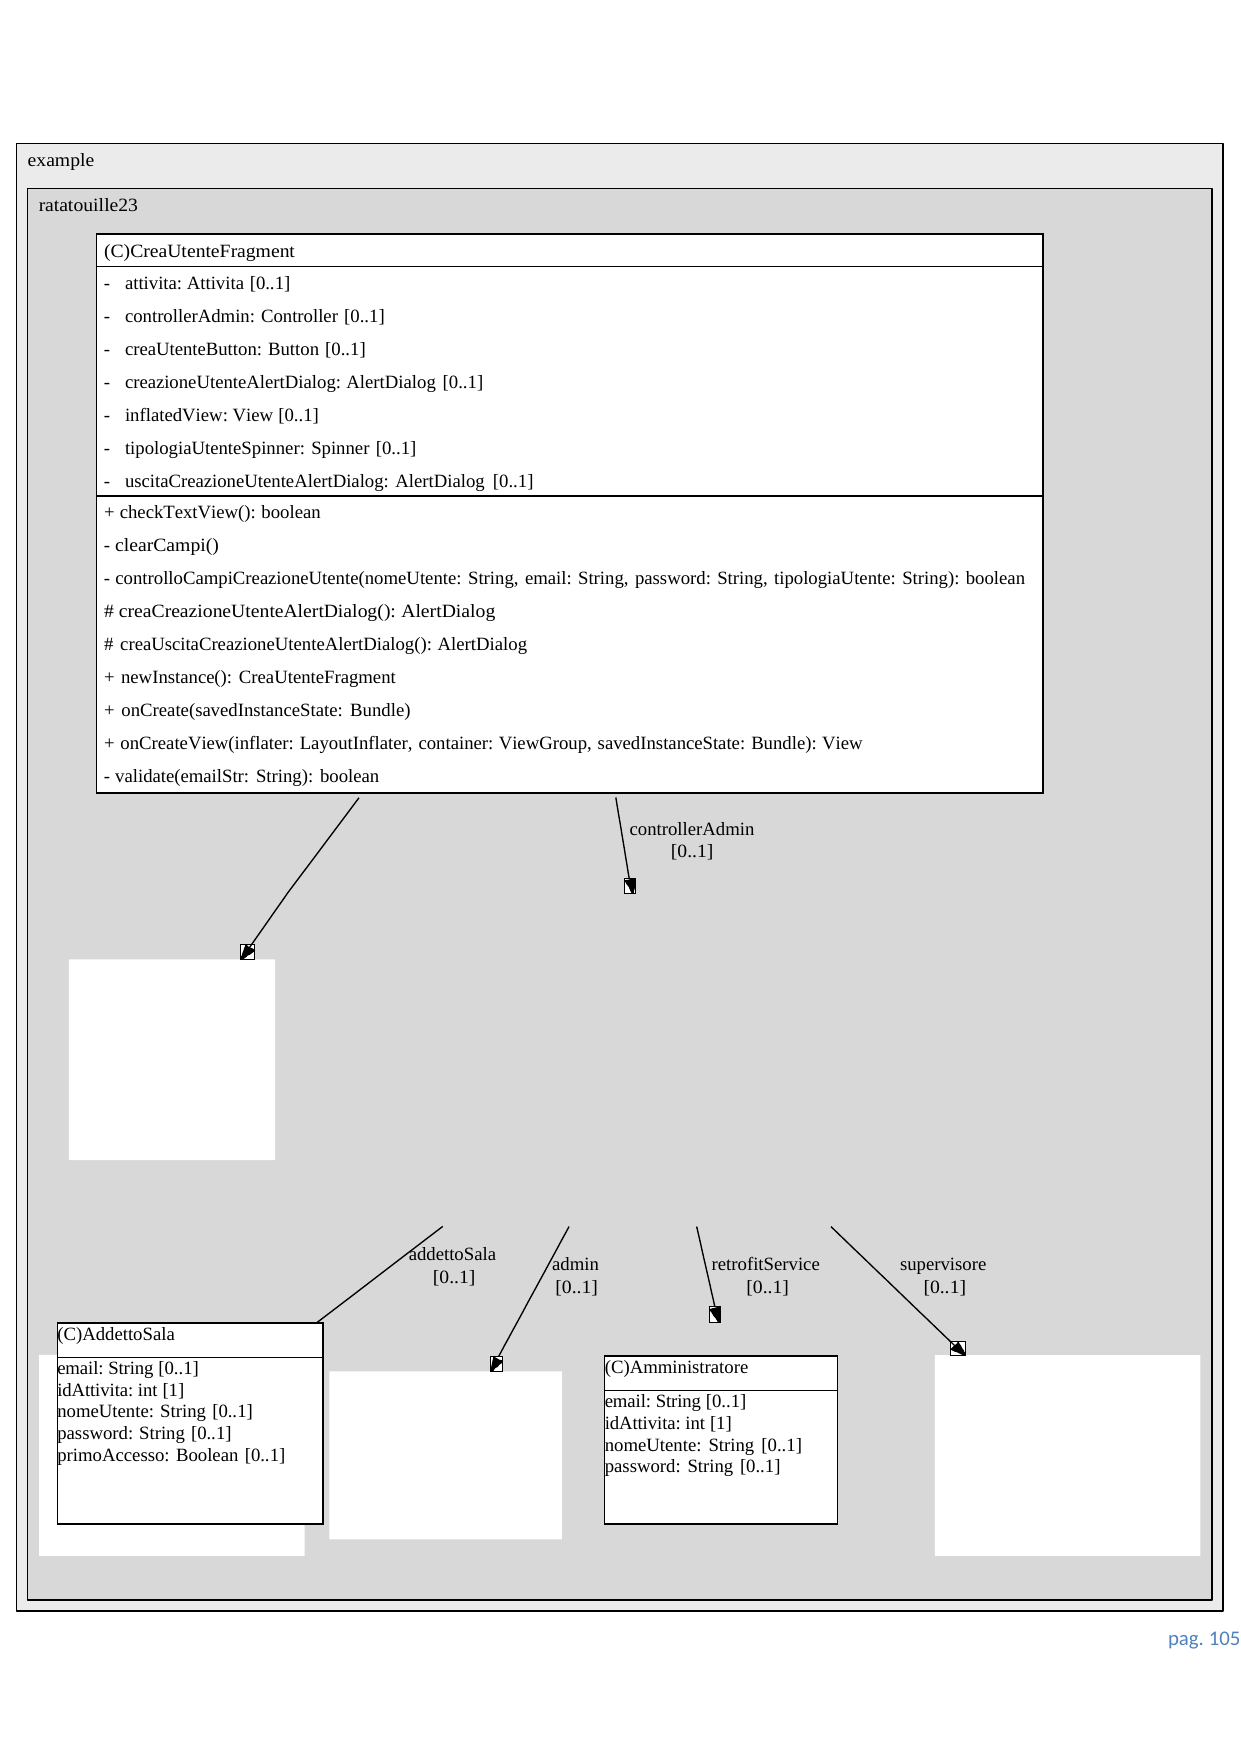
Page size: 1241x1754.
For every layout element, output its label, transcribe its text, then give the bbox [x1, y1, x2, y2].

text addettoSala [0..1] [408, 1243, 498, 1287]
picture [491, 1357, 502, 1371]
text controllerAdmin [0..1] [627, 818, 756, 862]
picture [625, 879, 635, 893]
table_cell + checkTextView(): boolean clearCampi() controlloCampiCreazioneUtente(nomeUtente: String, email: String, password: String, tipologiaUtente: String): boolean # creaCreazioneUtenteAlertDialog(): AlertDialog # creaUscitaCreazioneUtenteAlertDialog(): AlertDialog + newInstance(): CreaUtenteFragment + onCreate(savedInstanceState: Bundle) + onCreateView(inflater: LayoutInflater, container: ViewGroup, savedInstanceState: Bundle): View validate(emailStr: String): boolean [97, 497, 1042, 792]
text supervisore [0..1] [900, 1253, 1027, 1297]
picture [710, 1307, 720, 1322]
picture [241, 945, 254, 959]
text example [27, 148, 1240, 170]
text ratatouille23 [38, 194, 1240, 215]
text retrofitService [0..1] [711, 1253, 823, 1297]
text admin [0..1] [552, 1253, 601, 1297]
table_header (C)CreaUtenteFragment [97, 235, 1042, 266]
picture [951, 1342, 965, 1355]
table_cell attivita: Attivita [0..1] controllerAdmin: Controller [0..1] creaUtenteButton: Button [0..1] creazioneUtenteAlertDialog: AlertDialog [0..1] inflatedView: View [0..1] tipologiaUtenteSpinner: Spinner [0..1] uscitaCreazioneUtenteAlertDialog: AlertDialog [0..1] [97, 267, 1042, 495]
